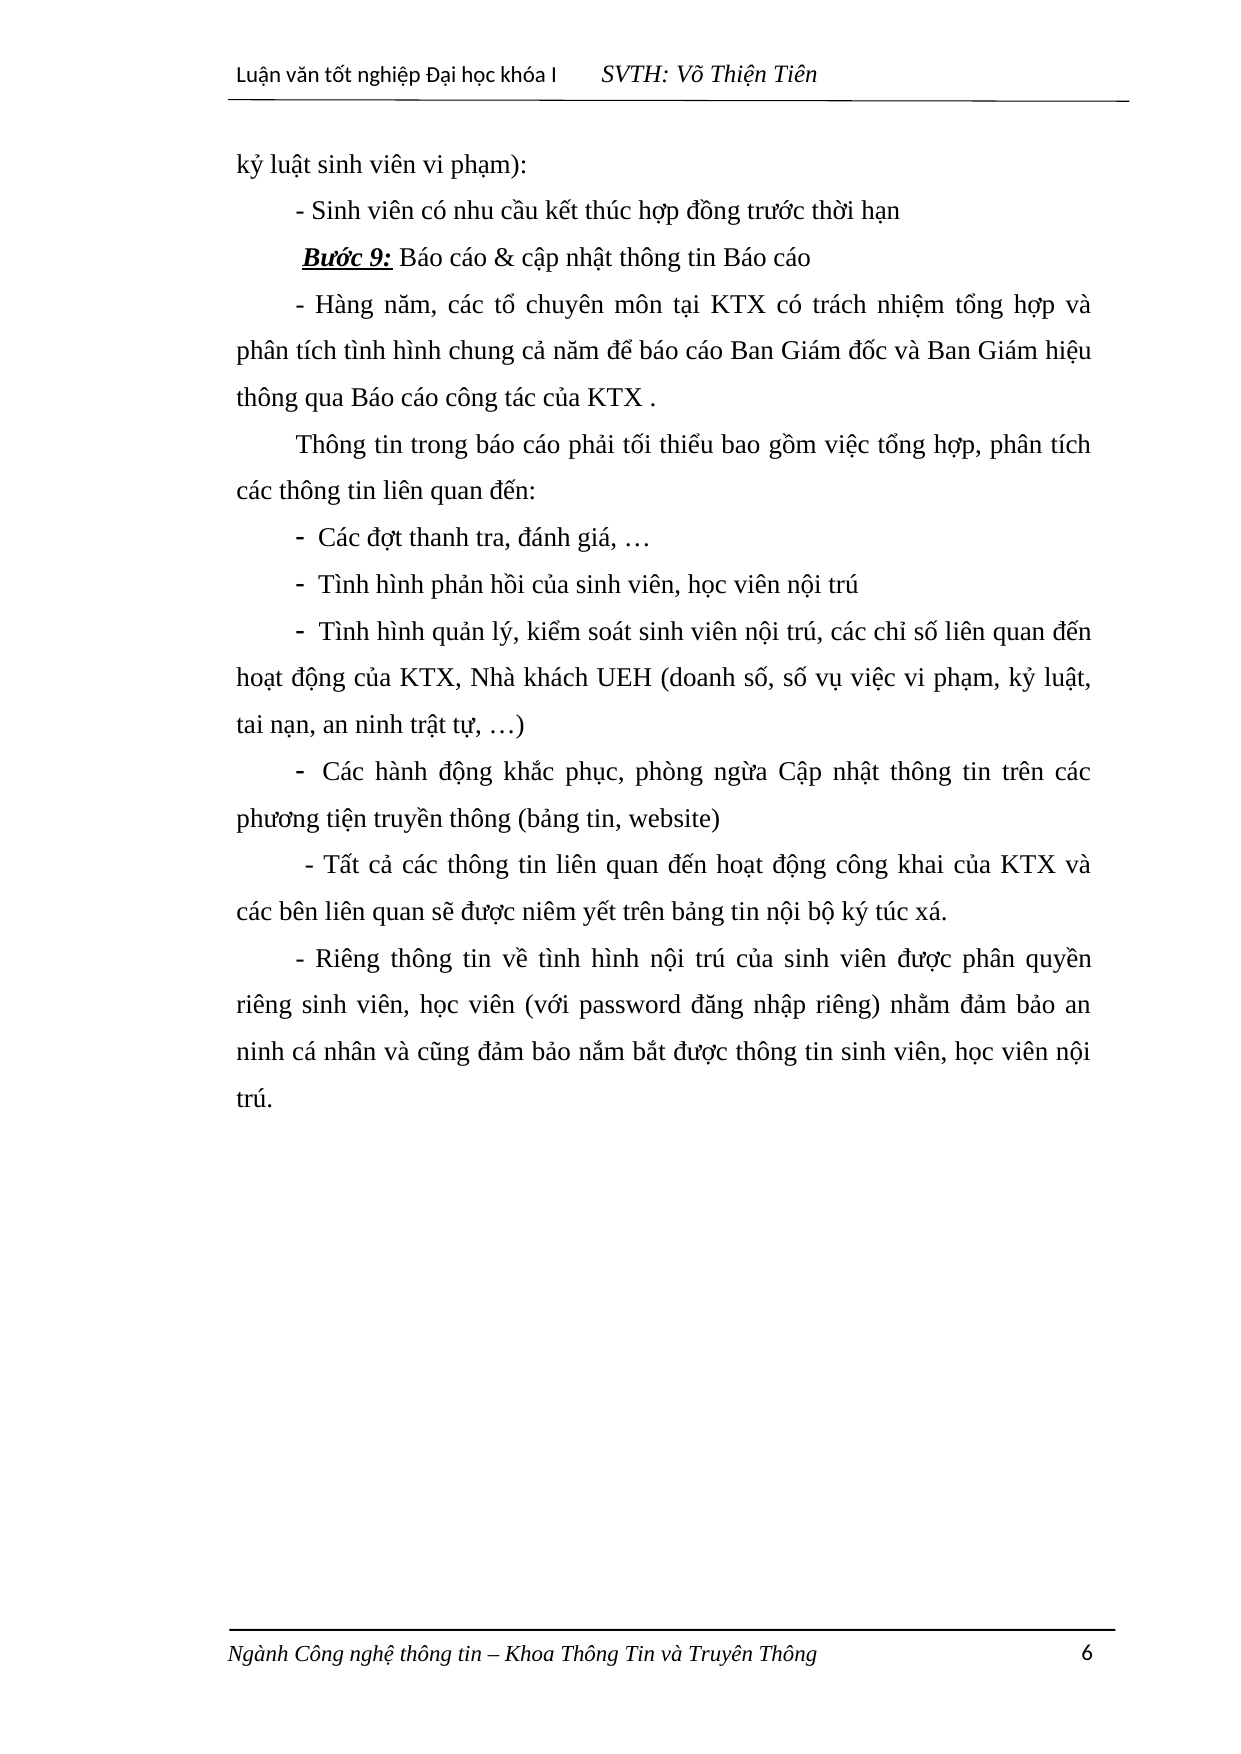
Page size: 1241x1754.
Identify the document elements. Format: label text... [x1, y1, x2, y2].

list Các hành động khắc phục, phòng ngừa Cập nhật thông tin trên các phương tiện truyền thông (bảng tin, website) [236, 755, 1093, 833]
list Tình hình phản hồi của sinh viên, học viên nội trú [236, 568, 1093, 599]
text Bước 9: Báo cáo & cập nhật thông tin Báo cáo [236, 241, 1093, 272]
text Thông tin trong báo cáo phải tối thiểu bao gồm việc tổng hợp, phân tích các thông tin liên quan đến: [236, 428, 1093, 506]
list Tình hình quản lý, kiểm soát sinh viên nội trú, các chỉ số liên quan đến hoạt động của KTX, Nhà khách UEH (doanh số, số vụ việc vi phạm, kỷ luật, tai nạn, an ninh trật tự, …) [236, 615, 1093, 739]
text - Tất cả các thông tin liên quan đến hoạt động công khai của KTX và các bên liên quan sẽ được niêm yết trên bảng tin nội bộ ký túc xá. [236, 848, 1093, 926]
text - Riêng thông tin về tình hình nội trú của sinh viên được phân quyền riêng sinh viên, học viên (với password đăng nhập riêng) nhằm đảm bảo an ninh cá nhân và cũng đảm bảo nắm bắt được thông tin sinh viên, học viên nội trú. [236, 942, 1093, 1113]
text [236, 148, 1093, 179]
text - Sinh viên có nhu cầu kết thúc hợp đồng trước thời hạn [236, 194, 1093, 226]
list Các đợt thanh tra, đánh giá, … [236, 521, 1093, 552]
text - Hàng năm, các tổ chuyên môn tại KTX có trách nhiệm tổng hợp và phân tích tình hình chung cả năm để báo cáo Ban Giám đốc và Ban Giám hiệu thông qua Báo cáo công tác của KTX . [236, 288, 1093, 412]
